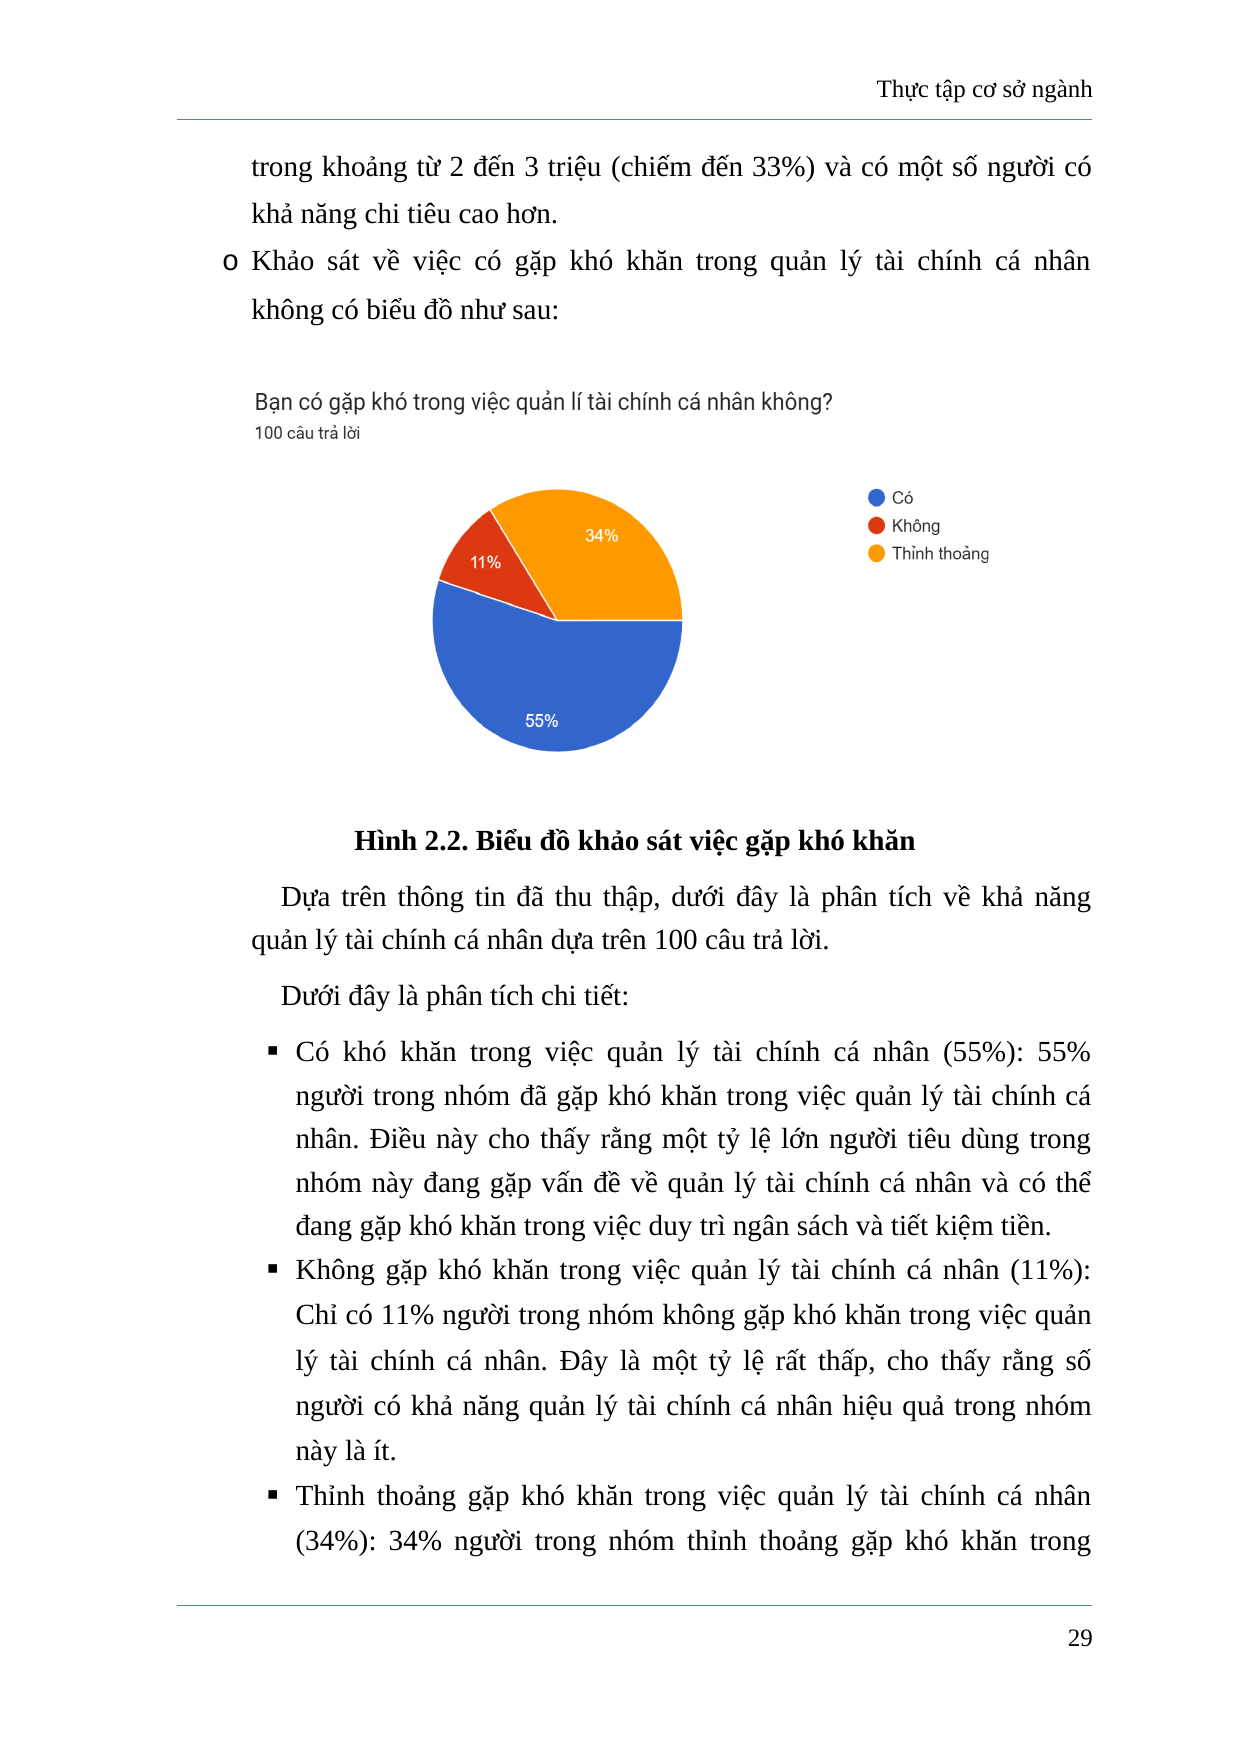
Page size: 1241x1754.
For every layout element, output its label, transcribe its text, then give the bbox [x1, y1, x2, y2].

text Dưới đây là phân tích chi tiết: [251, 978, 1092, 1012]
list Không gặp khó khăn trong việc quản lý tài chính cá nhân (11%): Chỉ có 11% người trong nhóm không gặp khó khăn trong việc quản lý tài chính cá nhân. Đây là một tỷ lệ rất thấp, cho thấy rằng số người có khả năng quản lý tài chính cá nhân hiệu quả trong nhóm này là ít. [266, 1252, 1092, 1467]
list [221, 149, 1092, 229]
picture [221, 351, 1241, 802]
list Có khó khăn trong việc quản lý tài chính cá nhân (55%): 55% người trong nhóm đã gặp khó khăn trong việc quản lý tài chính cá nhân. Điều này cho thấy rằng một tỷ lệ lớn người tiêu dùng trong nhóm này đang gặp vấn đề về quản lý tài chính cá nhân và có thể đang gặp khó khăn trong việc duy trì ngân sách và tiết kiệm tiền. [266, 1034, 1092, 1242]
list Khảo sát về việc có gặp khó khăn trong quản lý tài chính cá nhân không có biểu đồ như sau: [222, 243, 1092, 326]
text Dựa trên thông tin đã thu thập, dưới đây là phân tích về khả năng quản lý tài chính cá nhân dựa trên 100 câu trả lời. [251, 879, 1092, 956]
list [266, 1478, 1092, 1557]
text Hình 2.2. Biểu đồ khảo sát việc gặp khó khăn [177, 823, 1092, 856]
